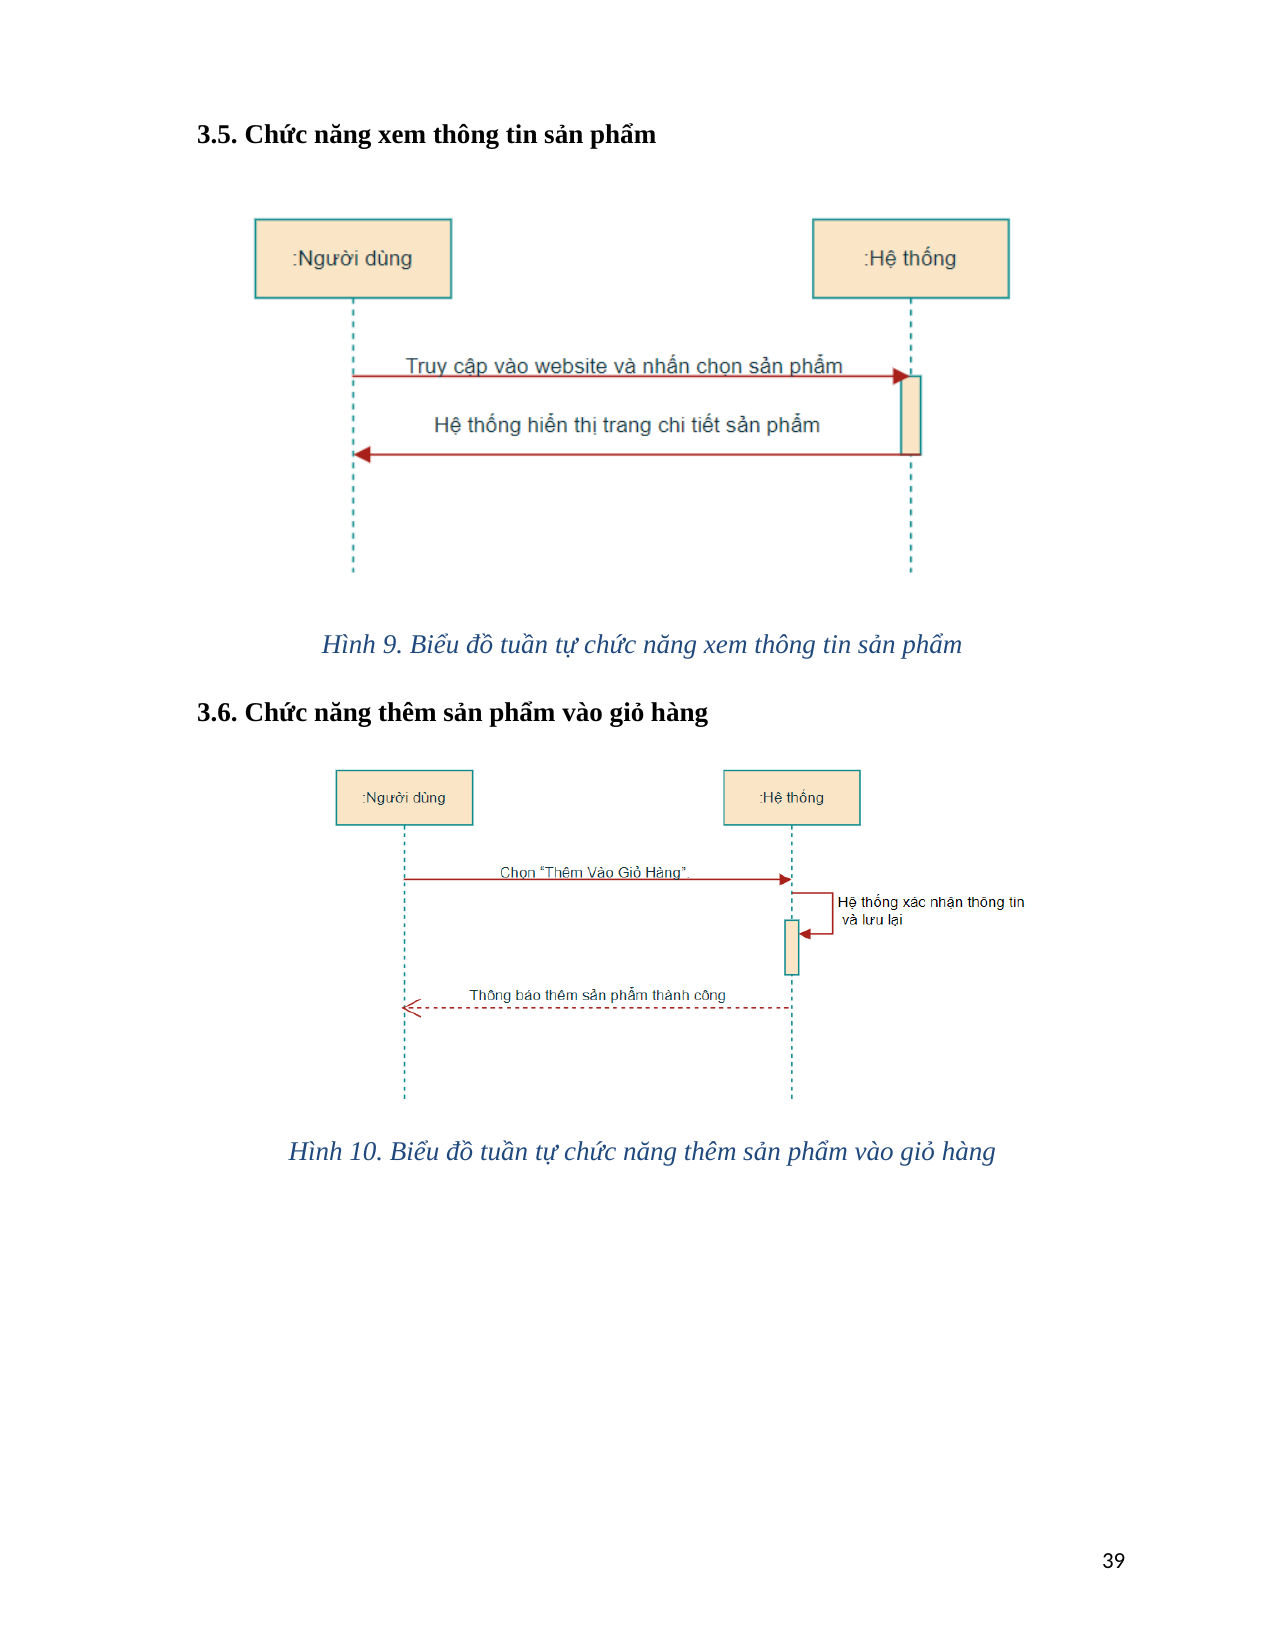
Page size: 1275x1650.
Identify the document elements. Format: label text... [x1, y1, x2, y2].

subtitle Chức năng thêm sản phẩm vào giỏ hàng [197, 696, 1125, 727]
text Hình 9. Biểu đồ tuần tự chức năng xem thông tin sản phẩm [159, 628, 1125, 659]
text Hình 10. Biểu đồ tuần tự chức năng thêm sản phẩm vào giỏ hàng [159, 1135, 1125, 1166]
picture [231, 164, 1054, 594]
subtitle Chức năng xem thông tin sản phẩm [197, 118, 1125, 149]
picture [314, 742, 1032, 1101]
